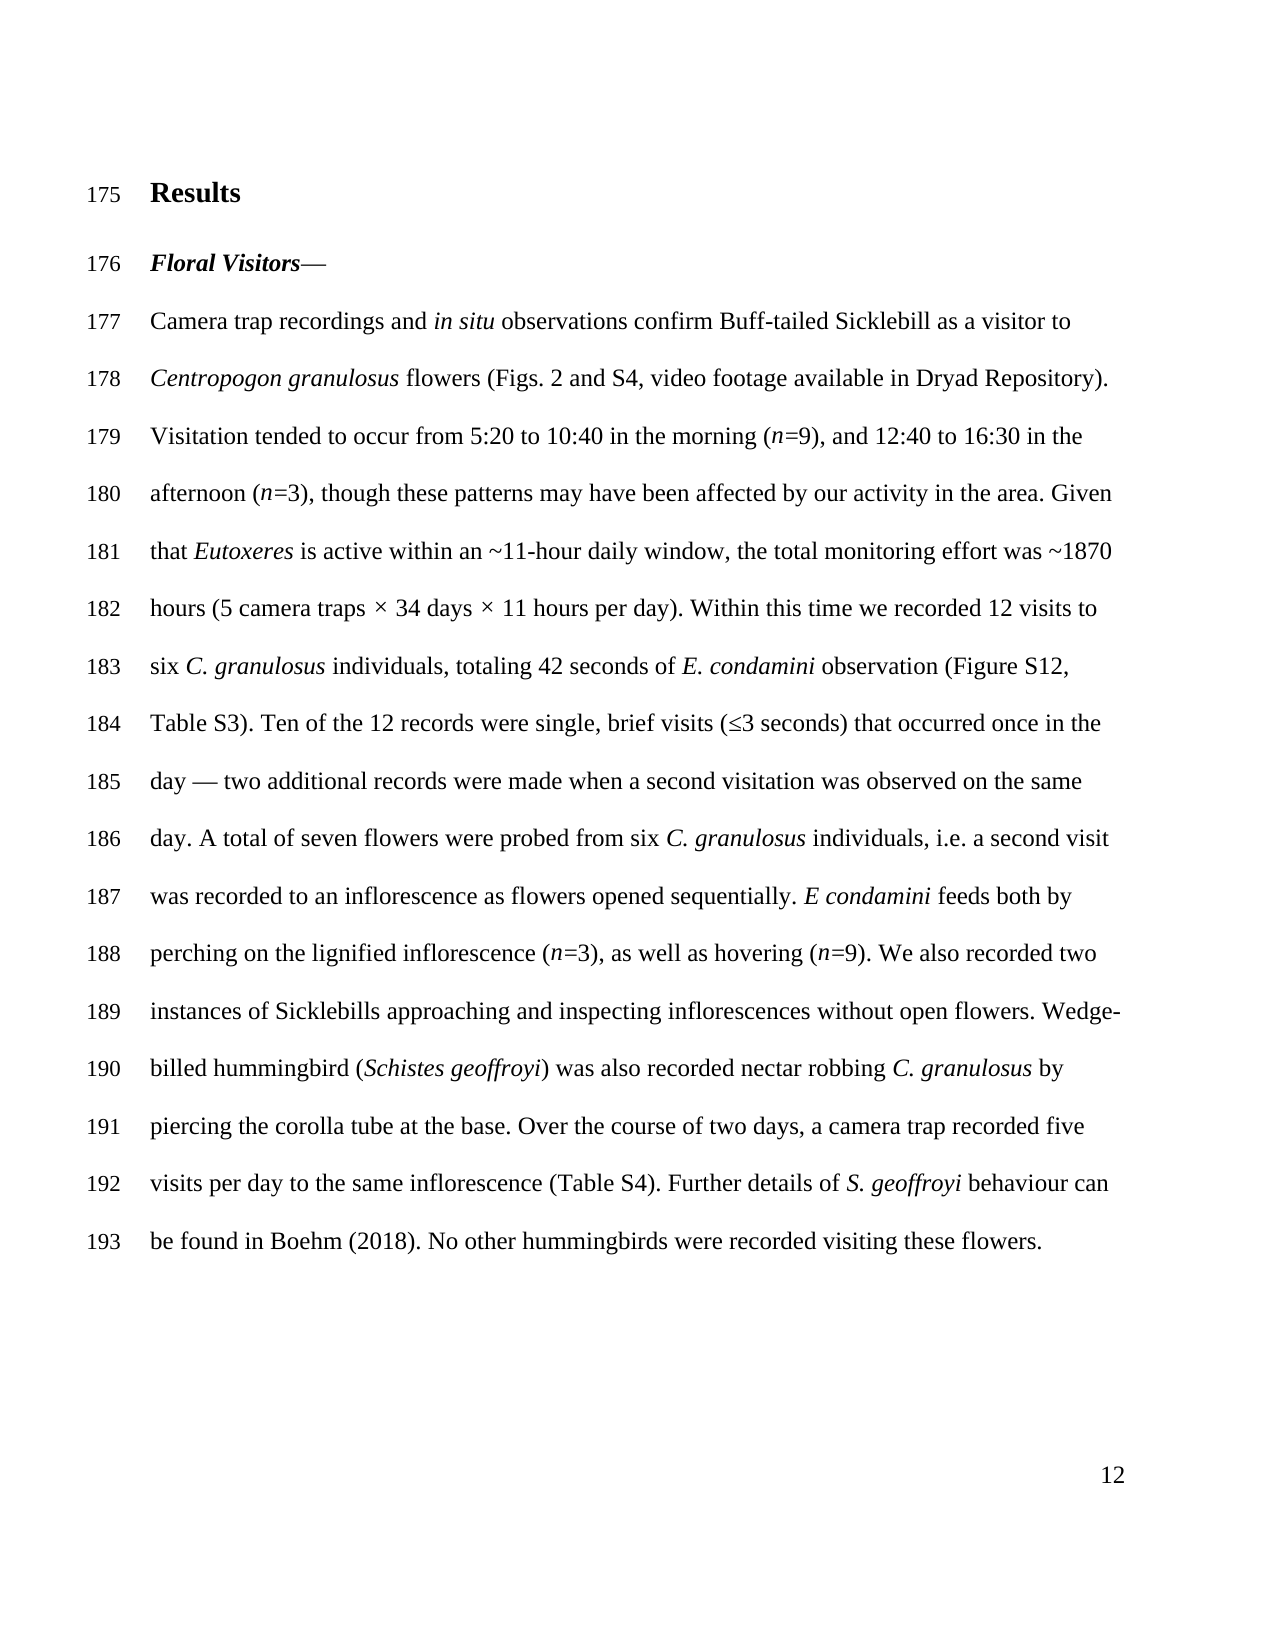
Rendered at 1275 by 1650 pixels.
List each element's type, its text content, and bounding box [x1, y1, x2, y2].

subtitle Results [150, 175, 1125, 208]
text Camera trap recordings and in situ observations confirm Buff-tailed Sicklebill as a visitor to Centropogon granulosus flowers (Figs. 2 and S4, video footage available in Dryad Repository). Visitation tended to occur from 5:20 to 10:40 in the morning (=9), and 12:40 to 16:30 in the afternoon (=3), though these patterns may have been affected by our activity in the area. Given that Eutoxeres is active within an ~11-hour daily window, the total monitoring effort was ~1870 hours (5 camera traps 34 days 11 hours per day). Within this time we recorded 12 visits to six C. granulosus individuals, totaling 42 seconds of E. condamini observation (Figure S12, Table S3). Ten of the 12 records were single, brief visits (≤3 seconds) that occurred once in the day — two additional records were made when a second visitation was observed on the same day. A total of seven flowers were probed from six C. granulosus individuals, i.e. a second visit was recorded to an inflorescence as flowers opened sequentially. E condamini feeds both by perching on the lignified inflorescence (=3), as well as hovering (=9). We also recorded two instances of Sicklebills approaching and inspecting inflorescences without open flowers. Wedge-billed hummingbird (Schistes geoffroyi) was also recorded nectar robbing C. granulosus by piercing the corolla tube at the base. Over the course of two days, a camera trap recorded five visits per day to the same inflorescence (Table S4). Further details of S. geoffroyi behaviour can be found in Boehm (2018). No other hummingbirds were recorded visiting these flowers. [150, 306, 1125, 1254]
text Floral Visitors— [150, 248, 1125, 277]
